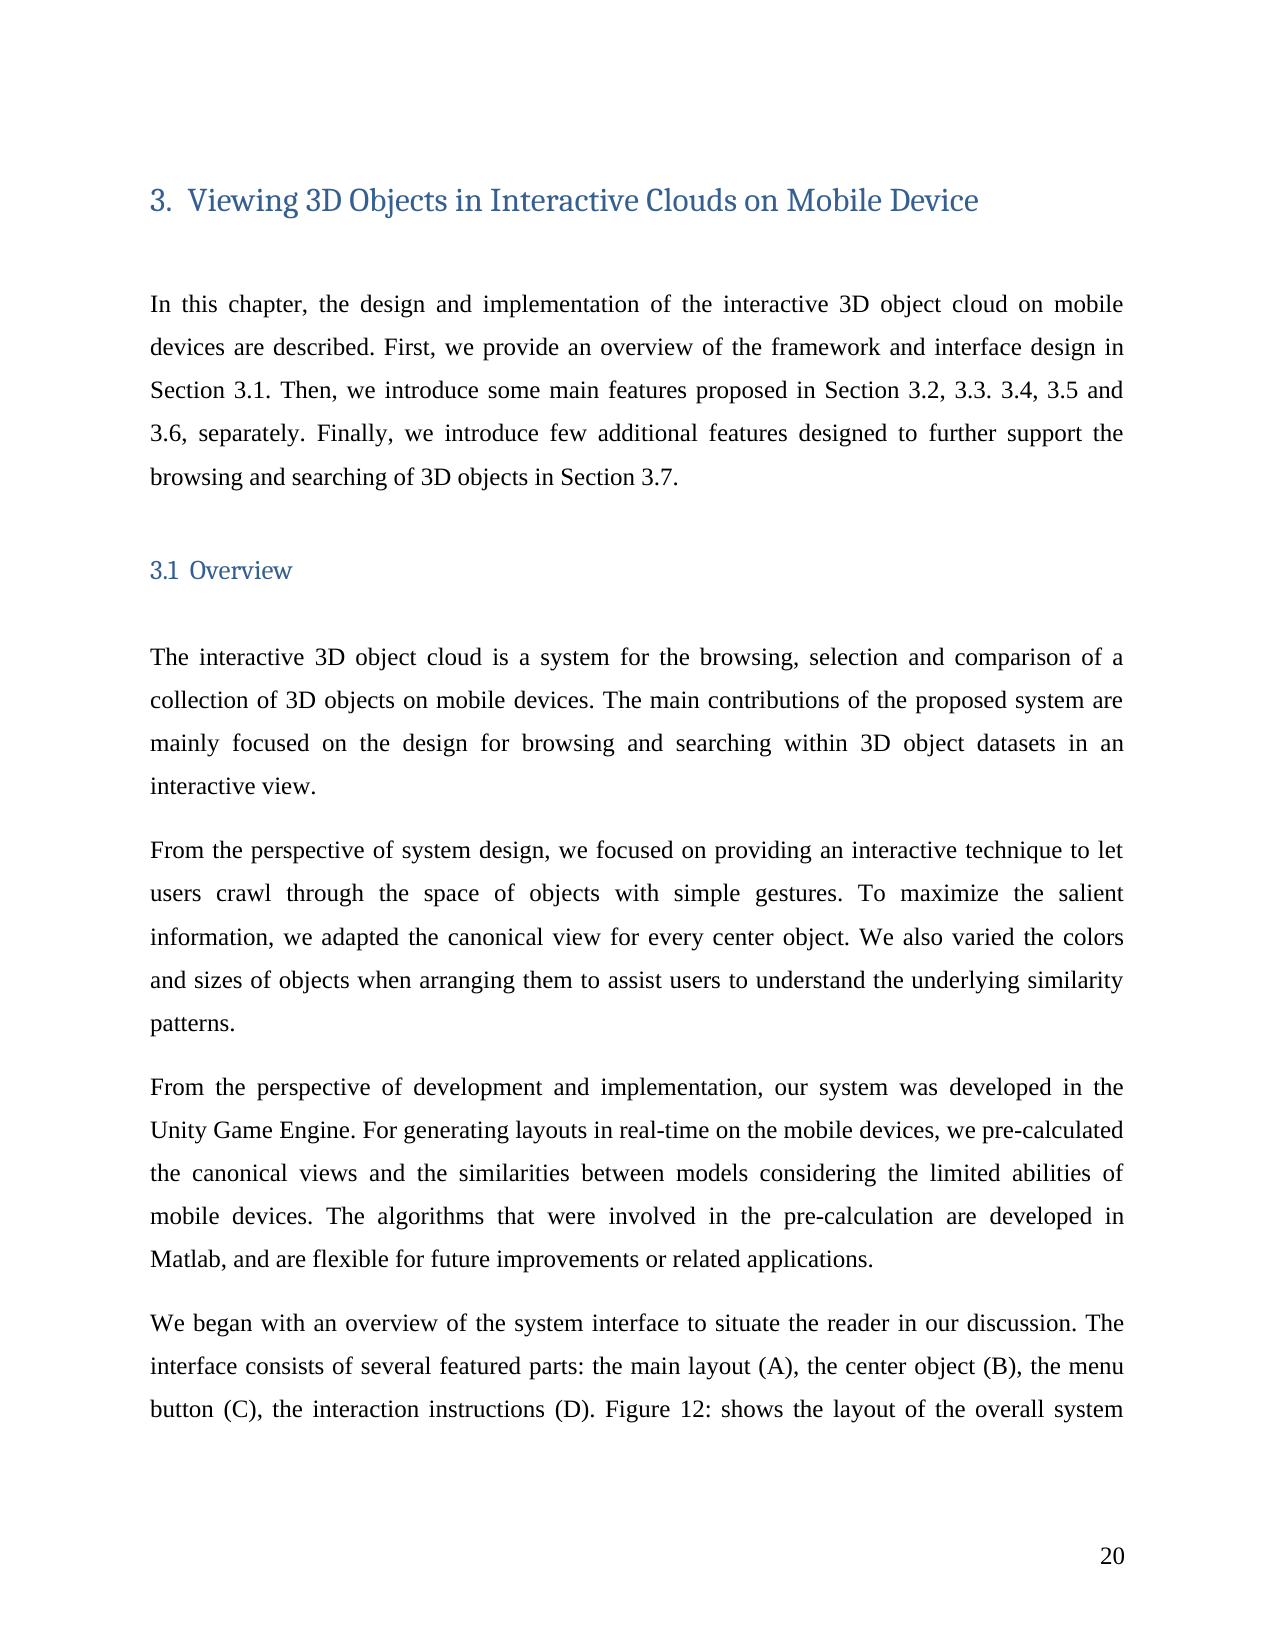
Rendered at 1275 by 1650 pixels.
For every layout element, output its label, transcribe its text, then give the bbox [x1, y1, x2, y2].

text In this chapter, the design and implementation of the interactive 3D object cloud on mobile devices are described. First, we provide an overview of the framework and interface design in Section 3.1. Then, we introduce some main features proposed in Section 3.2, 3.3. 3.4, 3.5 and 3.6, separately. Finally, we introduce few additional features designed to further support the browsing and searching of 3D objects in Section 3.7. [150, 289, 1125, 490]
text The interactive 3D object cloud is a system for the browsing, selection and comparison of a collection of 3D objects on mobile devices. The main contributions of the proposed system are mainly focused on the design for browsing and searching within 3D object datasets in an interactive view. [150, 642, 1125, 800]
text From the perspective of system design, we focused on providing an interactive technique to let users crawl through the space of objects with simple gestures. To maximize the salient information, we adapted the canonical view for every center object. We also varied the colors and sizes of objects when arranging them to assist users to understand the underlying similarity patterns. [150, 835, 1125, 1037]
subtitle Overview [150, 555, 1125, 586]
text From the perspective of development and implementation, our system was developed in the Unity Game Engine. For generating layouts in real-time on the mobile devices, we pre-calculated the canonical views and the similarities between models considering the limited abilities of mobile devices. The algorithms that were involved in the pre-calculation are developed in Matlab, and are flexible for future improvements or related applications. [150, 1072, 1125, 1273]
subtitle Viewing 3D Objects in Interactive Clouds on Mobile Device [150, 181, 1125, 219]
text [150, 1308, 1125, 1423]
